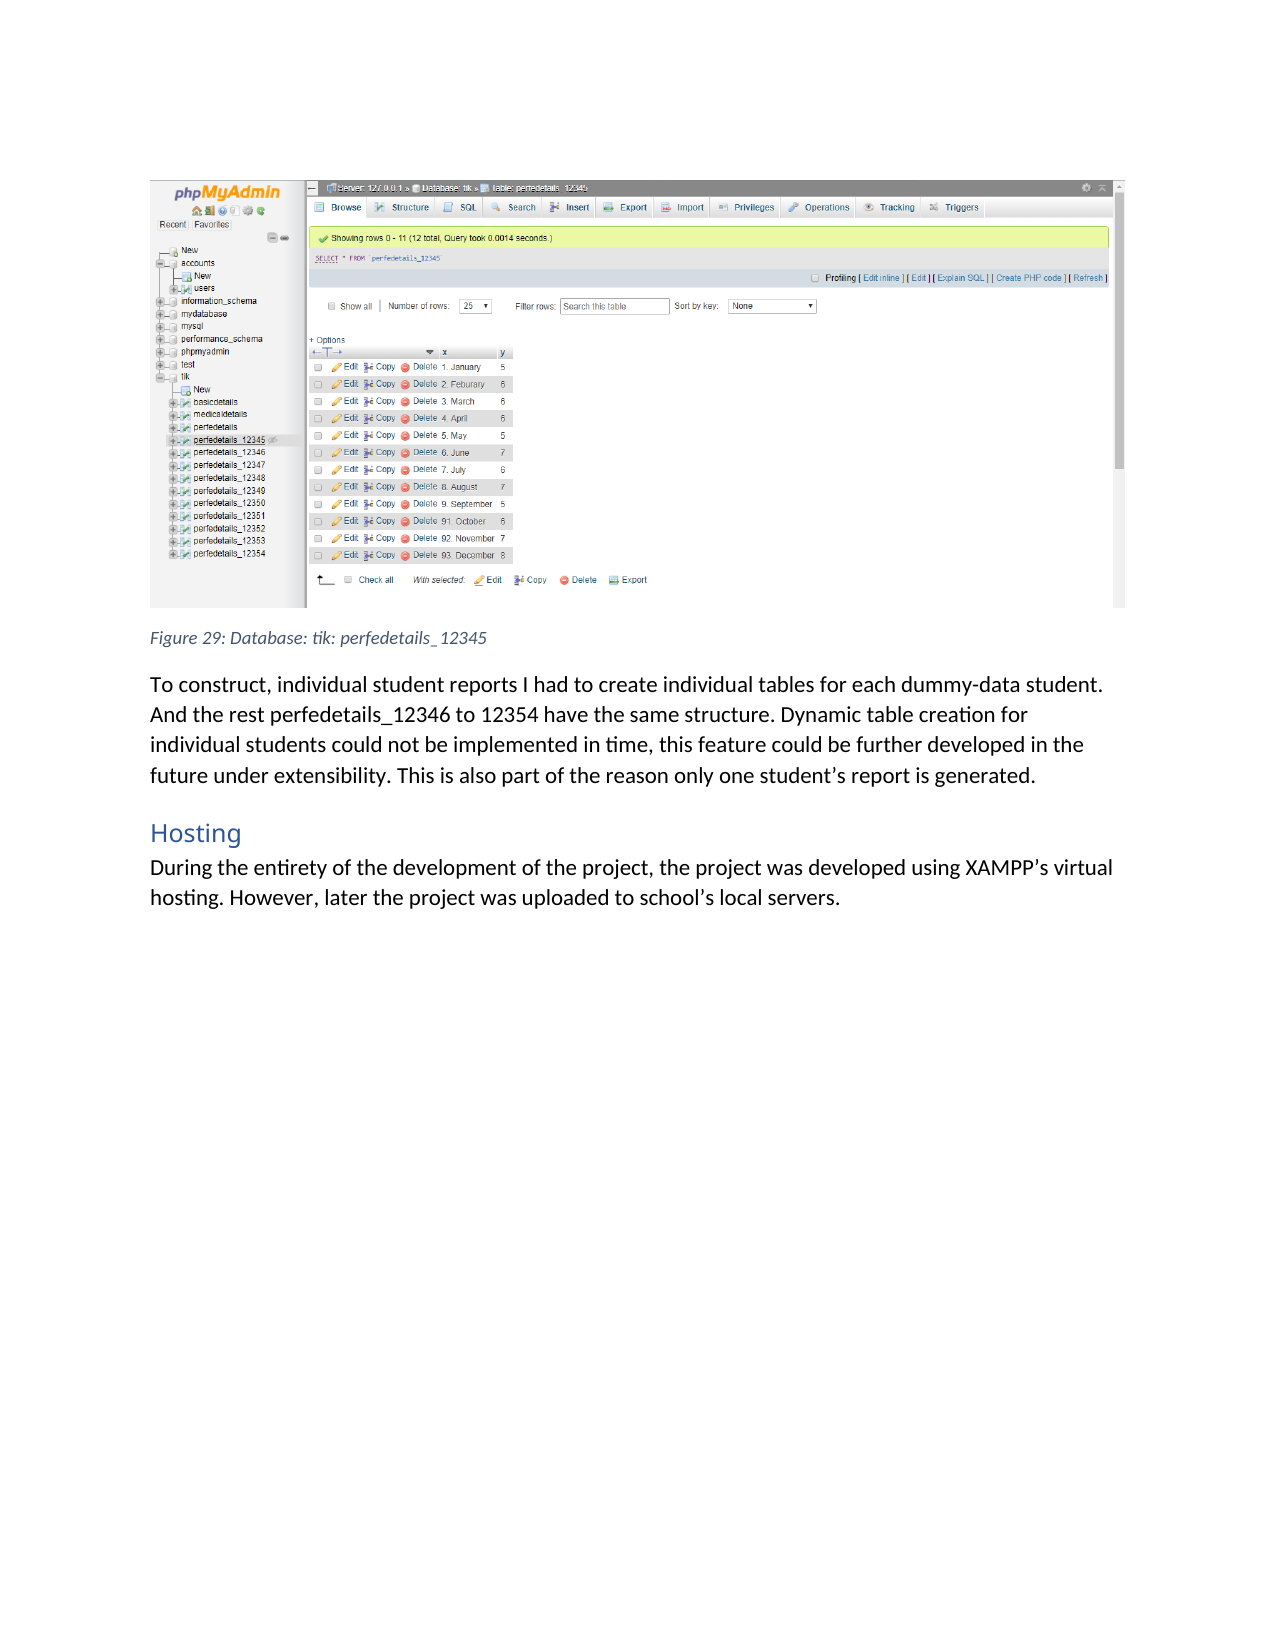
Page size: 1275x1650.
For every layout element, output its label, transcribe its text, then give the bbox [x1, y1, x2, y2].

text During the entirety of the development of the project, the project was developed using XAMPP’s virtual hosting. However, later the project was uploaded to school’s local servers. [150, 853, 1125, 911]
text Figure 29: Database: tik: perfedetails_12345 [150, 626, 1125, 649]
text To construct, individual student reports I had to create individual tables for each dummy-data student. And the rest perfedetails_12346 to 12354 have the same structure. Dynamic table creation for individual students could not be implemented in time, this feature could be further developed in the future under extensibility. This is also part of the reason only one student’s report is generated. [150, 670, 1125, 789]
picture [150, 180, 1125, 608]
subtitle Hosting [150, 816, 1125, 850]
